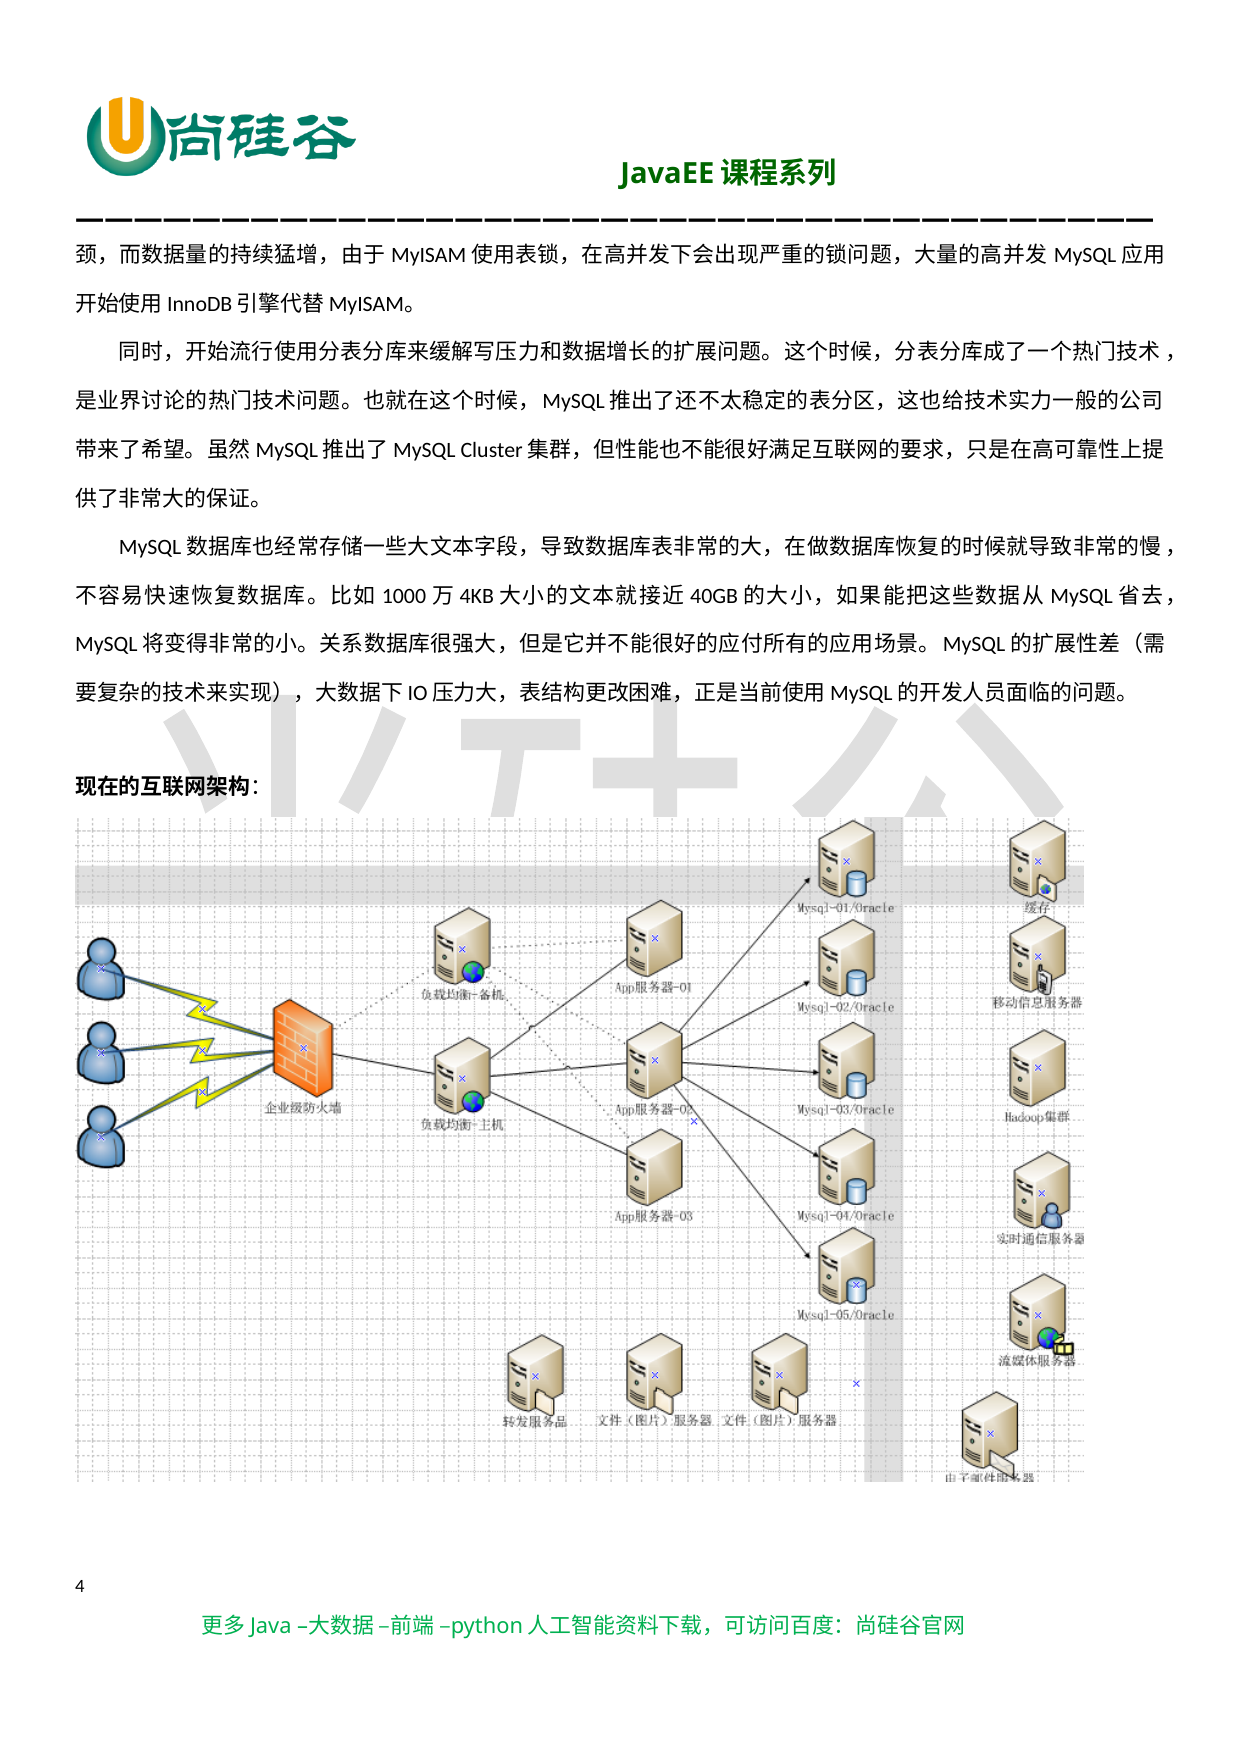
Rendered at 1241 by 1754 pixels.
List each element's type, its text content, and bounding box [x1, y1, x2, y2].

text 现在的互联网架构： [75, 769, 1165, 801]
picture [75, 88, 363, 184]
text 同时，开始流行使用分表分库来缓解写压力和数据增长的扩展问题。这个时候，分表分库成了一个热门技术，是业界讨论的热门技术问题。也就在这个时候，MySQL推出了还不太稳定的表分区，这也给技术实力一般的公司带来了希望。虽然MySQL推出了MySQL Cluster集群，但性能也不能很好满足互联网的要求，只是在高可靠性上提供了非常大的保证。 [75, 334, 1165, 513]
picture [75, 817, 1084, 1482]
text 在Memcached的高速缓存，MySQL的主从复制，读写分离的基础之上，这时MySQL主库的写压力开始出现瓶颈，而数据量的持续猛增，由于MyISAM使用表锁，在高并发下会出现严重的锁问题，大量的高并发MySQL应用开始使用InnoDB引擎代替MyISAM。 [75, 237, 1165, 318]
text MySQL数据库也经常存储一些大文本字段，导致数据库表非常的大，在做数据库恢复的时候就导致非常的慢，不容易快速恢复数据库。比如1000万4KB大小的文本就接近40GB的大小，如果能把这些数据从MySQL省去，MySQL将变得非常的小。关系数据库很强大，但是它并不能很好的应付所有的应用场景。MySQL的扩展性差（需要复杂的技术来实现），大数据下IO压力大，表结构更改困难，正是当前使用MySQL的开发人员面临的问题。 [75, 528, 1165, 707]
